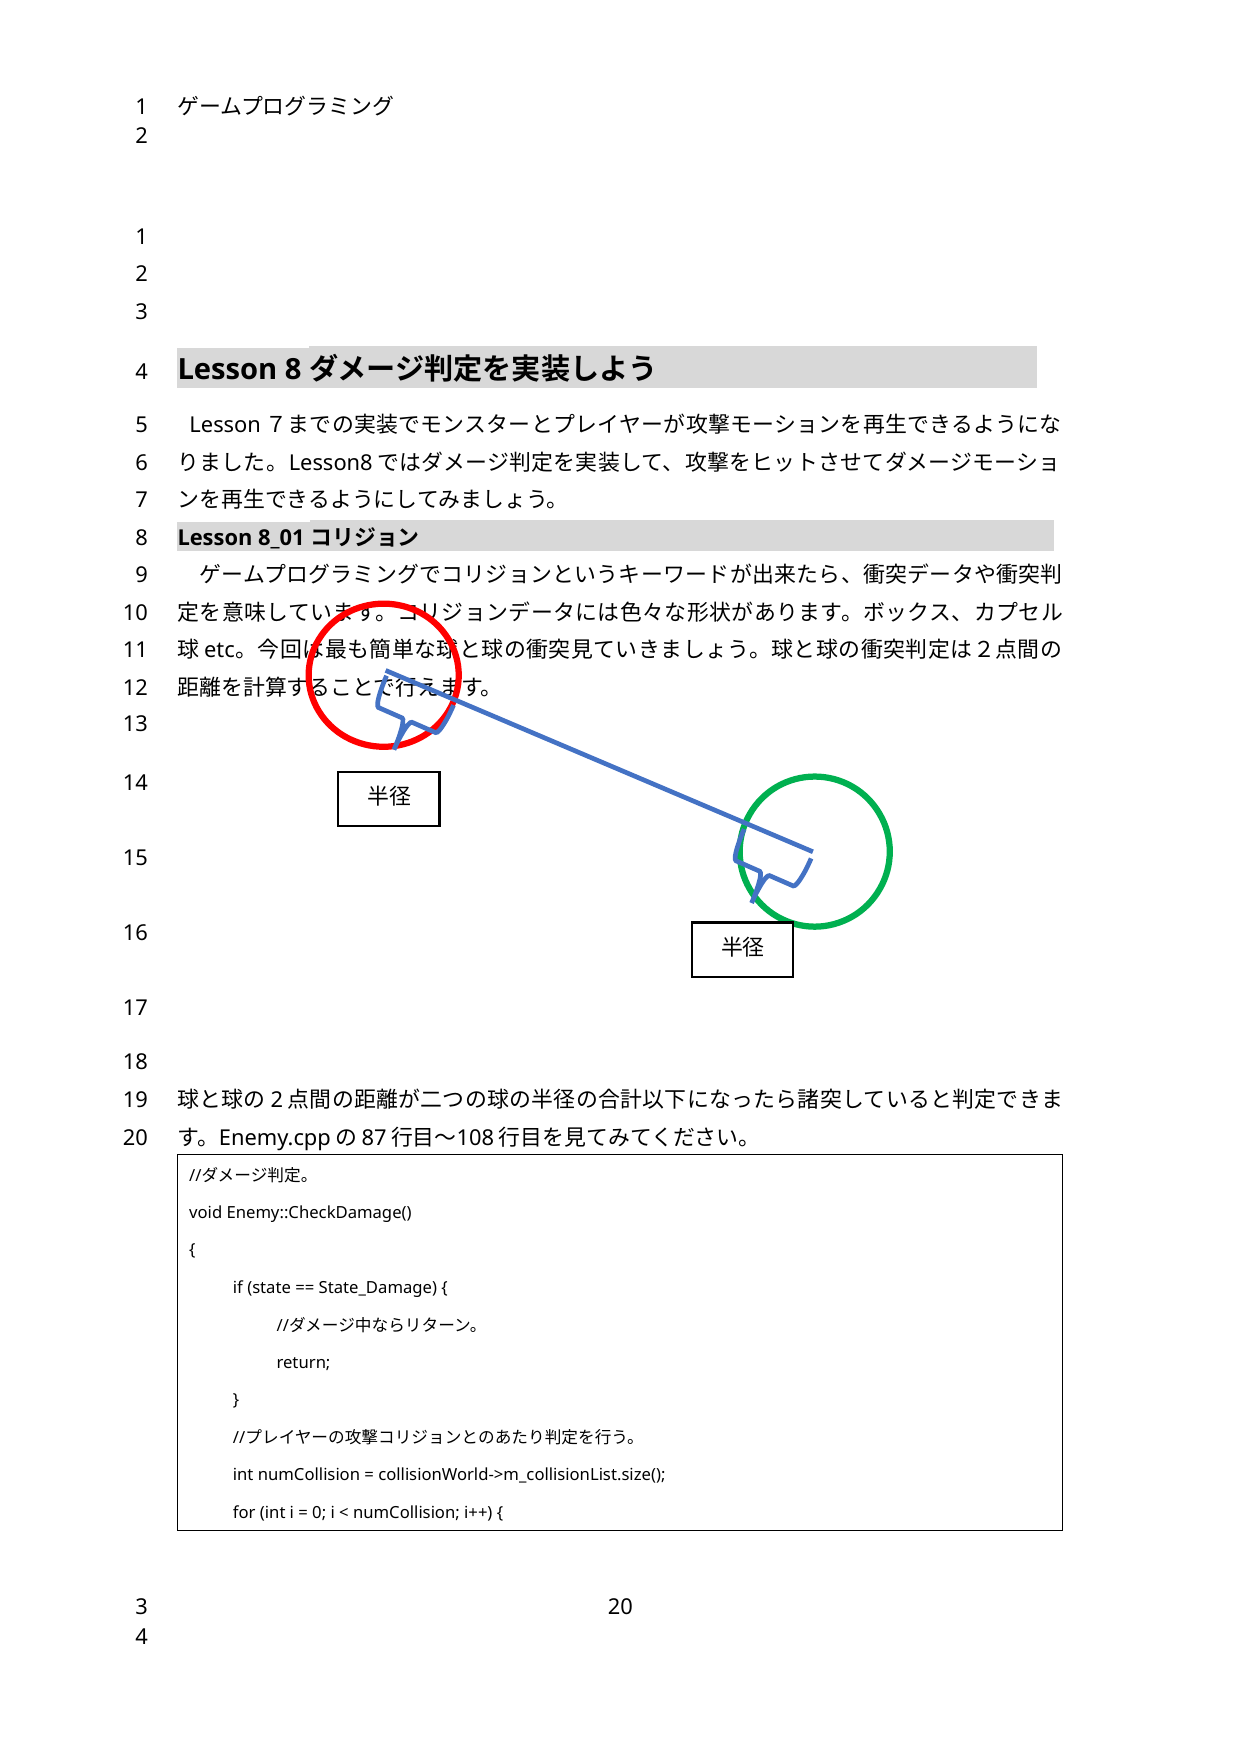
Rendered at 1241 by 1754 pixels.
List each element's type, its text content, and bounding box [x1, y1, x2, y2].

text ゲームプログラミングでコリジョンというキーワードが出来たら、衝突データや衝突判定を意味しています。コリジョンデータには色々な形状があります。ボックス、カプセル、球etc。今回は最も簡単な球と球の衝突見ていきましょう。球と球の衝突判定は２点間の距離を計算することで行えます。 [177, 554, 1063, 704]
text Lesson７までの実装でモンスターとプレイヤーが攻撃モーションを再生できるようになりました。Lesson8ではダメージ判定を実装して、攻撃をヒットさせてダメージモーションを再生できるようにしてみましょう。 [177, 404, 1063, 517]
text 球と球の2点間の距離が二つの球の半径の合計以下になったら諸突していると判定できます。Enemy.cppの87行目～108行目を見てみてください。 [177, 1079, 1063, 1154]
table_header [178, 1155, 1062, 1530]
text Lesson 8_01 コリジョン [177, 517, 1063, 554]
text Lesson 8 ダメージ判定を実装しよう [177, 329, 1063, 404]
